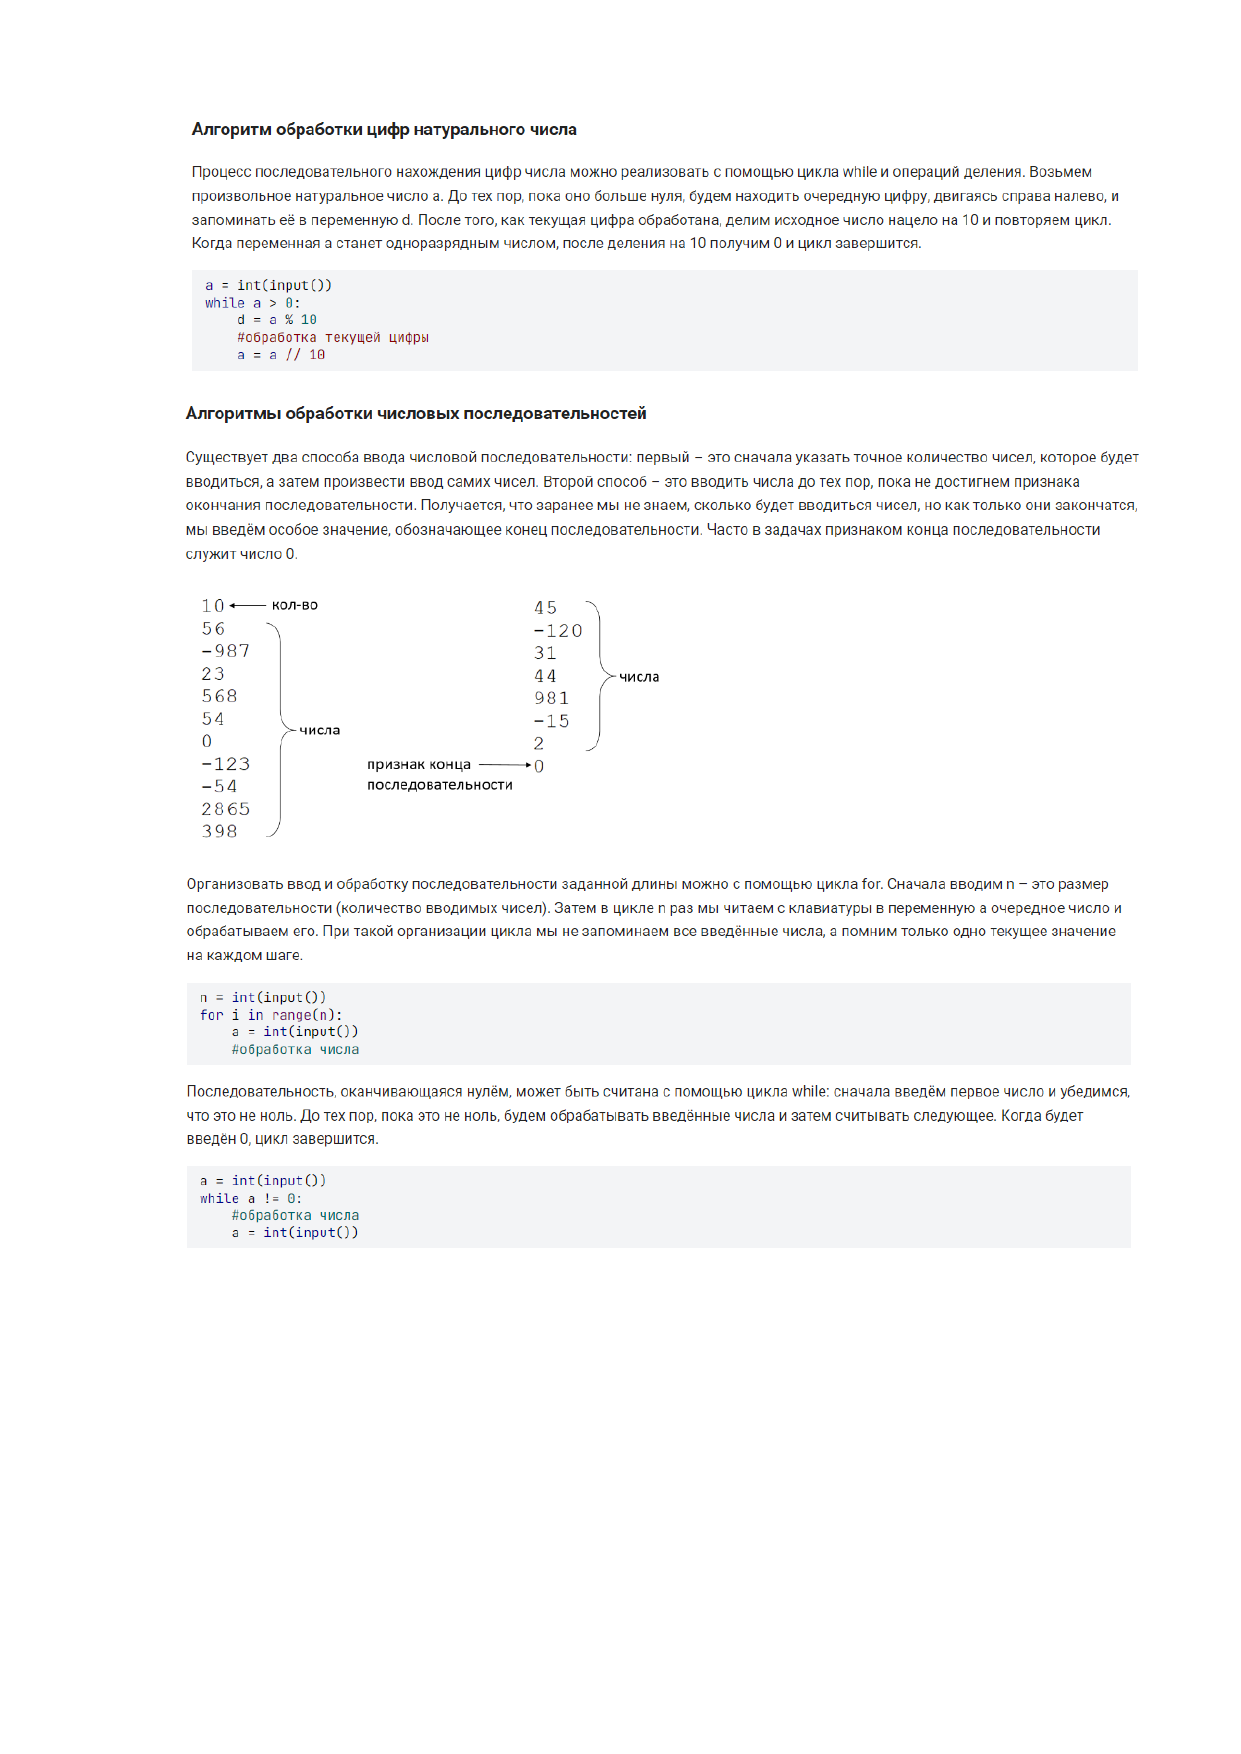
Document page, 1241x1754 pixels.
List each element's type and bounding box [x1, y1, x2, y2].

picture [177, 402, 1152, 852]
picture [177, 871, 1152, 1260]
picture [177, 118, 1152, 384]
